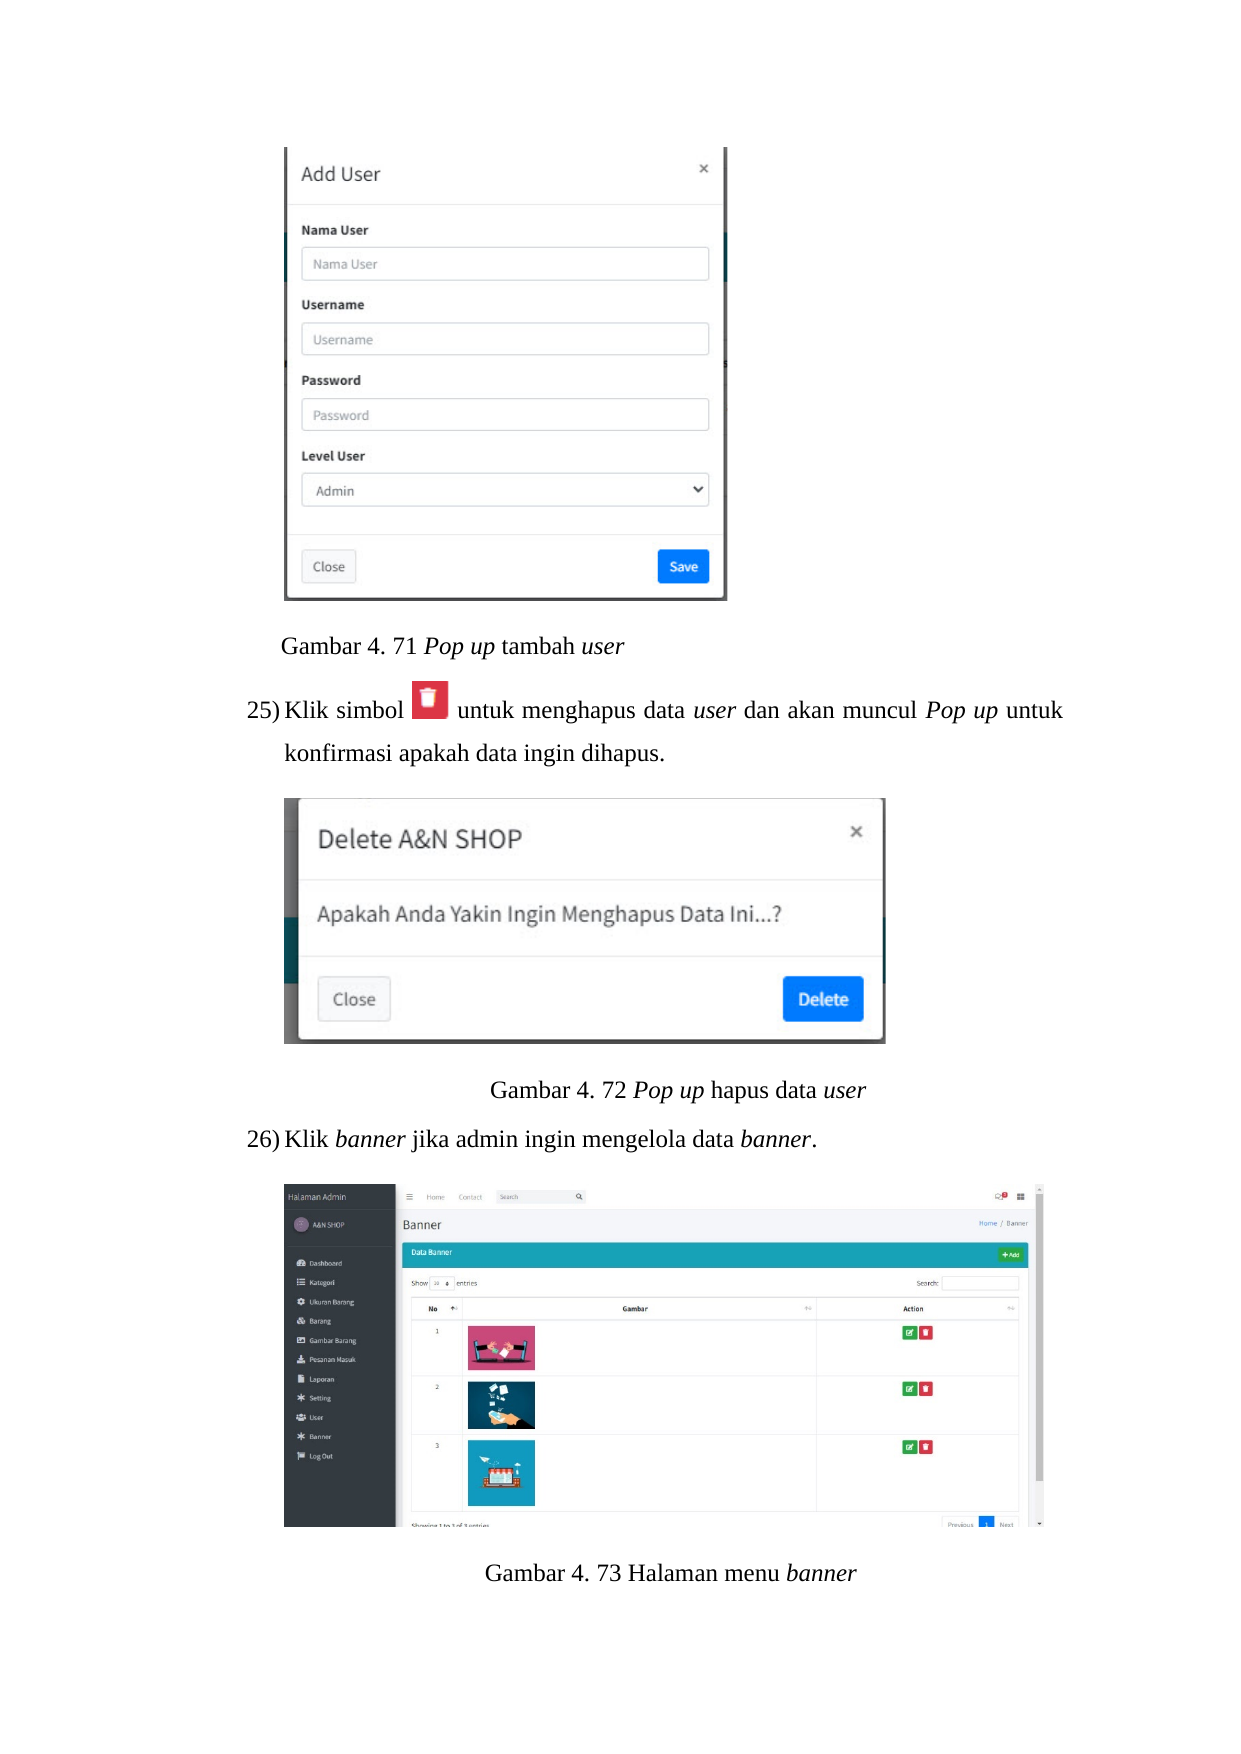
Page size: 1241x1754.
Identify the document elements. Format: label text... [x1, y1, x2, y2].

text Gambar 4. 72 Pop up hapus data user [295, 1075, 1063, 1104]
text Gambar 4. 71 Pop up tambah user [281, 631, 1063, 660]
list Klik simbol untuk menghapus data user dan akan muncul Pop up untuk konfirmasi apakah data ingin dihapus. [247, 681, 1063, 767]
picture [284, 1184, 1044, 1527]
list Klik banner jika admin ingin mengelola data banner. [247, 1124, 1063, 1153]
picture [412, 681, 450, 719]
picture [284, 798, 886, 1044]
text Gambar 4. 73 Halaman menu banner [281, 1558, 1063, 1587]
picture [284, 147, 728, 601]
